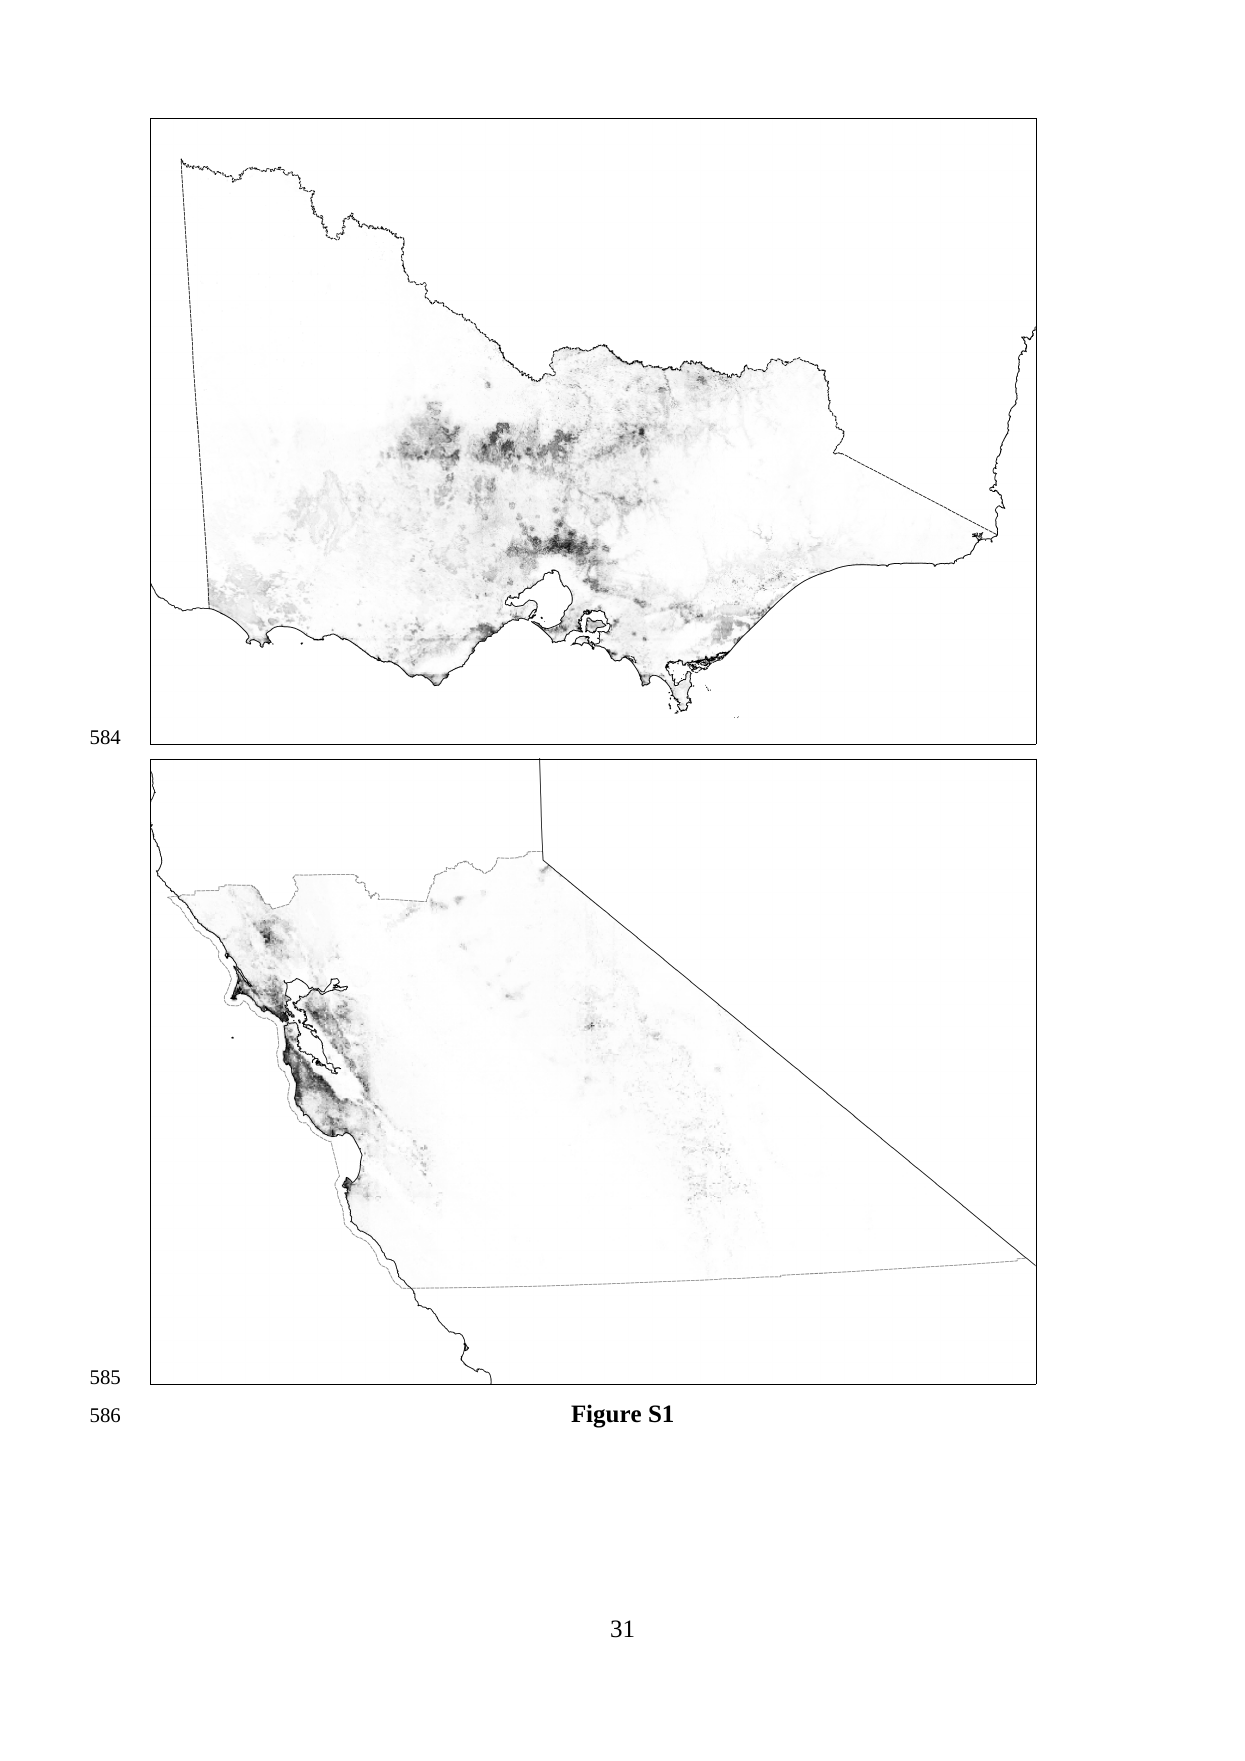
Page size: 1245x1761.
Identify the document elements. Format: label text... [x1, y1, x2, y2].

picture [151, 760, 1036, 1384]
picture [151, 119, 1036, 744]
text Figure S1 [150, 1399, 1095, 1427]
